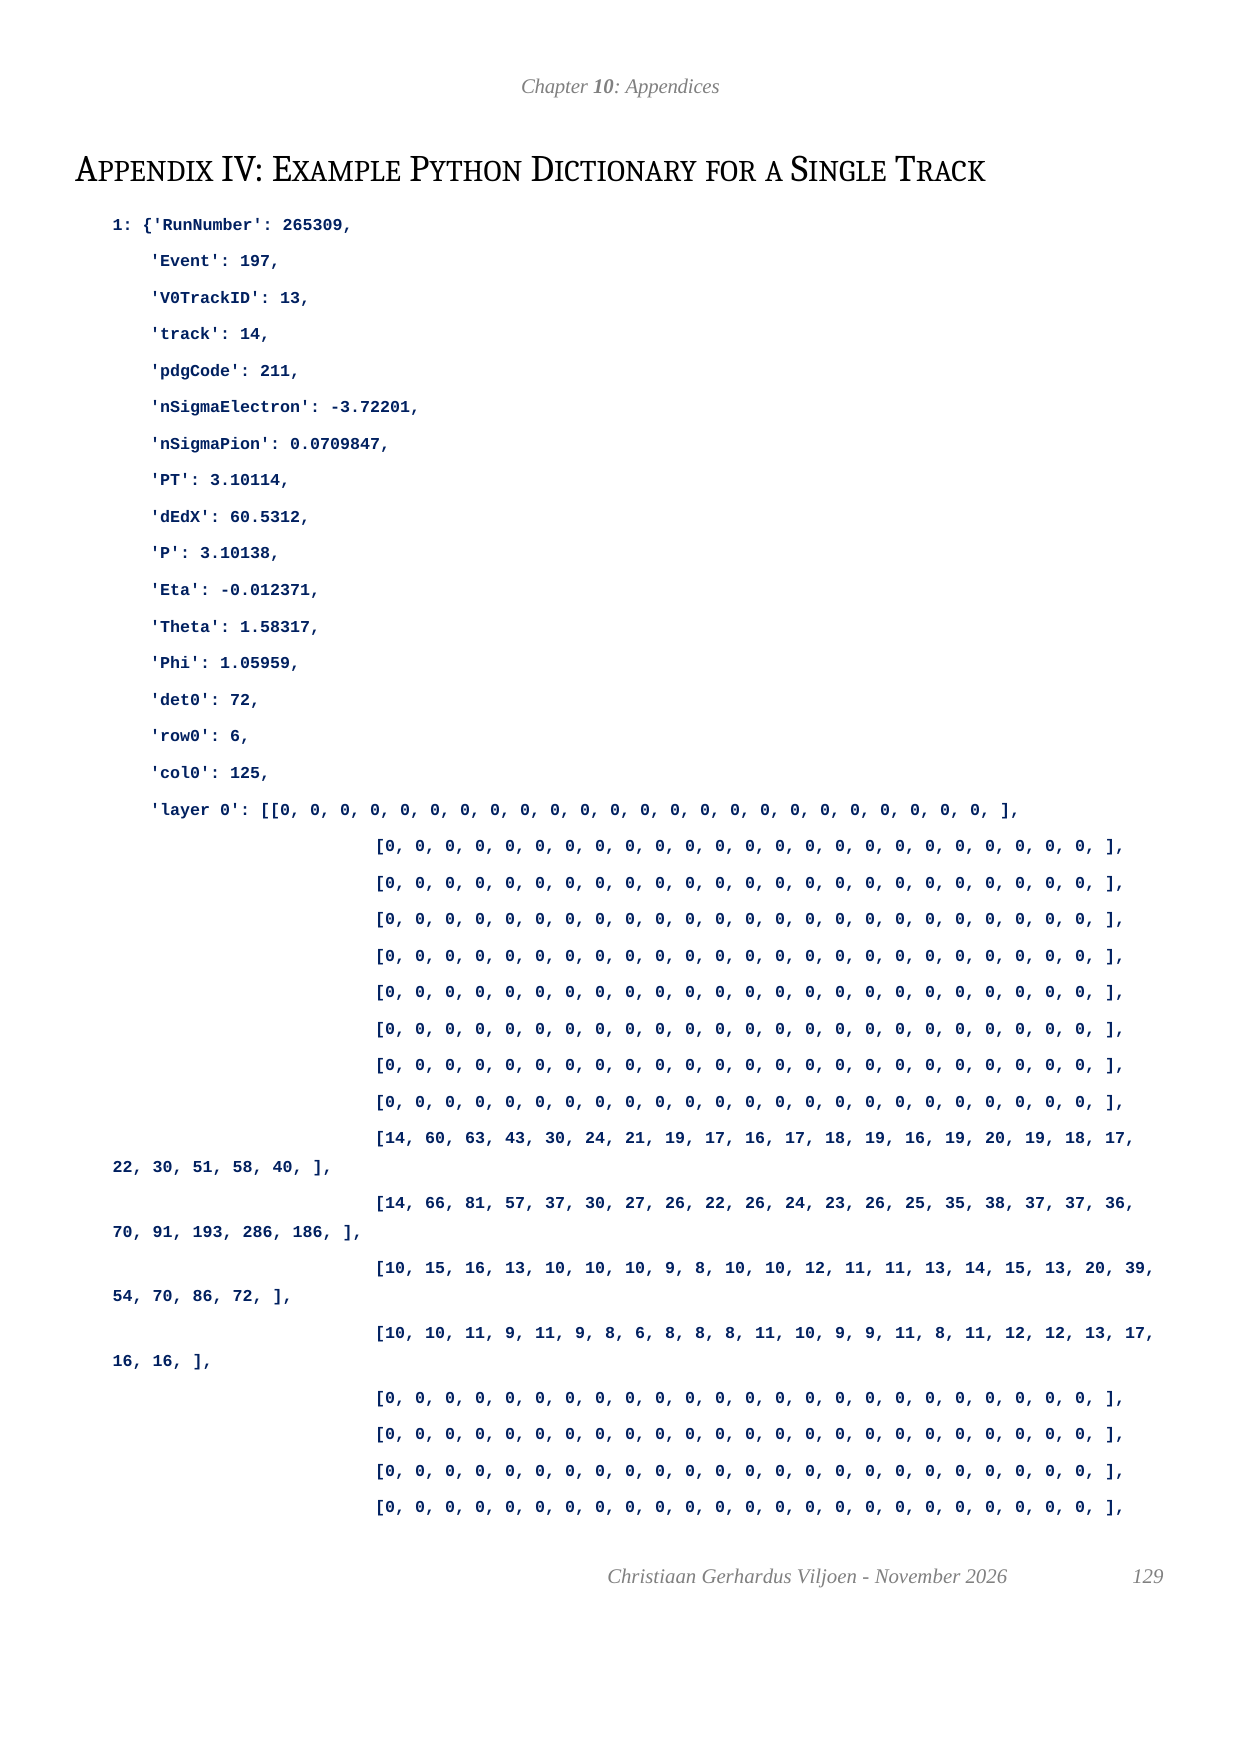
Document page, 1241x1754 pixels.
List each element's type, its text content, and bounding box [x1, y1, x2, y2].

text 'col0': 125, [112, 764, 1165, 783]
subtitle Appendix IV: Example Python Dictionary for a Single Track [75, 148, 1165, 191]
text [0, 0, 0, 0, 0, 0, 0, 0, 0, 0, 0, 0, 0, 0, 0, 0, 0, 0, 0, 0, 0, 0, 0, 0, ], [112, 1093, 1165, 1112]
text 'track': 14, [112, 326, 1165, 344]
text [0, 0, 0, 0, 0, 0, 0, 0, 0, 0, 0, 0, 0, 0, 0, 0, 0, 0, 0, 0, 0, 0, 0, 0, ], [112, 1389, 1165, 1408]
text [0, 0, 0, 0, 0, 0, 0, 0, 0, 0, 0, 0, 0, 0, 0, 0, 0, 0, 0, 0, 0, 0, 0, 0, ], [112, 984, 1165, 1003]
text 'pdgCode': 211, [112, 362, 1165, 381]
text 'Event': 197, [112, 253, 1165, 271]
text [112, 1462, 1165, 1481]
text [0, 0, 0, 0, 0, 0, 0, 0, 0, 0, 0, 0, 0, 0, 0, 0, 0, 0, 0, 0, 0, 0, 0, 0, ], [112, 838, 1165, 856]
text [14, 60, 63, 43, 30, 24, 21, 19, 17, 16, 17, 18, 19, 16, 19, 20, 19, 18, 17, 22, 30, 51, 58, 40, ], [112, 1130, 1165, 1177]
text 'Theta': 1.58317, [112, 618, 1165, 637]
text 1: {'RunNumber': 265309, [112, 216, 1165, 235]
text [0, 0, 0, 0, 0, 0, 0, 0, 0, 0, 0, 0, 0, 0, 0, 0, 0, 0, 0, 0, 0, 0, 0, 0, ], [112, 1057, 1165, 1076]
text 'V0TrackID': 13, [112, 289, 1165, 308]
text 'P': 3.10138, [112, 545, 1165, 564]
text 'dEdX': 60.5312, [112, 508, 1165, 527]
text [10, 15, 16, 13, 10, 10, 10, 9, 8, 10, 10, 12, 11, 11, 13, 14, 15, 13, 20, 39, 54, 70, 86, 72, ], [112, 1260, 1165, 1307]
text 'Phi': 1.05959, [112, 655, 1165, 674]
text 'row0': 6, [112, 728, 1165, 747]
text [14, 66, 81, 57, 37, 30, 27, 26, 22, 26, 24, 23, 26, 25, 35, 38, 37, 37, 36, 70, 91, 193, 286, 186, ], [112, 1195, 1165, 1242]
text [112, 1426, 1165, 1445]
text [0, 0, 0, 0, 0, 0, 0, 0, 0, 0, 0, 0, 0, 0, 0, 0, 0, 0, 0, 0, 0, 0, 0, 0, ], [112, 911, 1165, 929]
text 'det0': 72, [112, 691, 1165, 710]
text 'nSigmaElectron': -3.72201, [112, 399, 1165, 418]
text 'Eta': -0.012371, [112, 582, 1165, 601]
text [0, 0, 0, 0, 0, 0, 0, 0, 0, 0, 0, 0, 0, 0, 0, 0, 0, 0, 0, 0, 0, 0, 0, 0, ], [112, 1020, 1165, 1039]
text [0, 0, 0, 0, 0, 0, 0, 0, 0, 0, 0, 0, 0, 0, 0, 0, 0, 0, 0, 0, 0, 0, 0, 0, ], [112, 947, 1165, 966]
text 'nSigmaPion': 0.0709847, [112, 435, 1165, 454]
text [10, 10, 11, 9, 11, 9, 8, 6, 8, 8, 8, 11, 10, 9, 9, 11, 8, 11, 12, 12, 13, 17, 16, 16, ], [112, 1324, 1165, 1372]
text 'layer 0': [[0, 0, 0, 0, 0, 0, 0, 0, 0, 0, 0, 0, 0, 0, 0, 0, 0, 0, 0, 0, 0, 0, 0, 0, ], [112, 801, 1165, 820]
text [0, 0, 0, 0, 0, 0, 0, 0, 0, 0, 0, 0, 0, 0, 0, 0, 0, 0, 0, 0, 0, 0, 0, 0, ], [112, 874, 1165, 893]
text 'PT': 3.10114, [112, 472, 1165, 491]
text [112, 1499, 1165, 1518]
